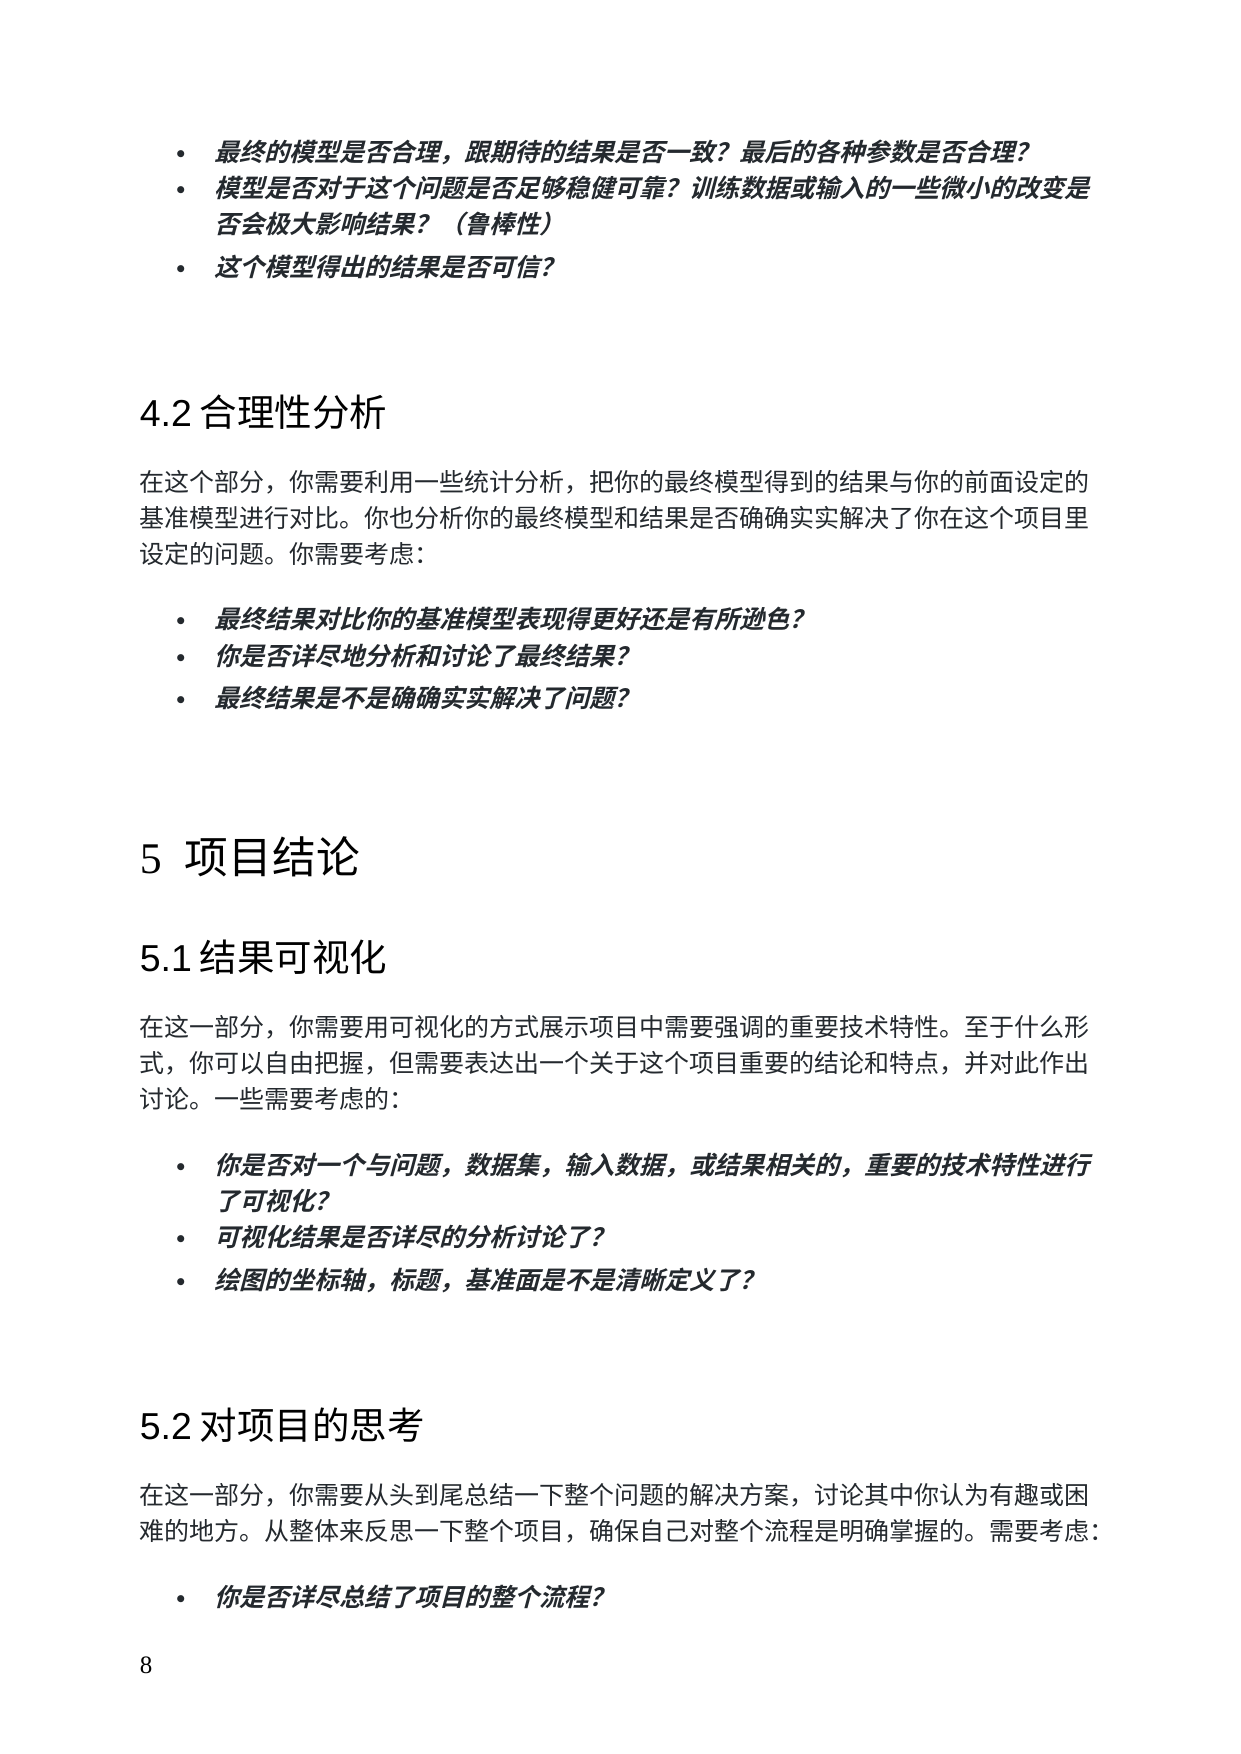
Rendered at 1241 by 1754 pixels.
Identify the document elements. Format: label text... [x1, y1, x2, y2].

text 在这一部分，你需要用可视化的方式展示项目中需要强调的重要技术特性。至于什么形式，你可以自由把握，但需要表达出一个关于这个项目重要的结论和特点，并对此作出讨论。一些需要考虑的： [139, 1007, 1101, 1116]
subtitle 结果可视化 [139, 928, 1101, 982]
list 可视化结果是否详尽的分析讨论了？ [177, 1218, 1101, 1254]
subtitle 对项目的思考 [139, 1396, 1101, 1450]
list 你是否详尽地分析和讨论了最终结果？ [177, 636, 1101, 672]
text 在这个部分，你需要利用一些统计分析，把你的最终模型得到的结果与你的前面设定的基准模型进行对比。你也分析你的最终模型和结果是否确确实实解决了你在这个项目里设定的问题。你需要考虑： [139, 462, 1101, 571]
list 你是否对一个与问题，数据集，输入数据，或结果相关的，重要的技术特性进行了可视化？ [177, 1145, 1101, 1218]
list 最终的模型是否合理，跟期待的结果是否一致？最后的各种参数是否合理？ [177, 132, 1101, 168]
list 最终结果是不是确确实实解决了问题？ [177, 679, 1101, 715]
list 你是否详尽总结了项目的整个流程？ [177, 1577, 1101, 1613]
list 最终结果对比你的基准模型表现得更好还是有所逊色？ [177, 600, 1101, 636]
list 这个模型得出的结果是否可信？ [177, 247, 1101, 283]
text 在这一部分，你需要从头到尾总结一下整个问题的解决方案，讨论其中你认为有趣或困难的地方。从整体来反思一下整个项目，确保自己对整个流程是明确掌握的。需要考虑： [139, 1475, 1101, 1548]
subtitle 项目结论 [139, 823, 1101, 886]
list 绘图的坐标轴，标题，基准面是不是清晰定义了？ [177, 1260, 1101, 1297]
list 模型是否对于这个问题是否足够稳健可靠？训练数据或输入的一些微小的改变是否会极大影响结果？（鲁棒性） [177, 168, 1101, 241]
subtitle 合理性分析 [139, 383, 1101, 437]
